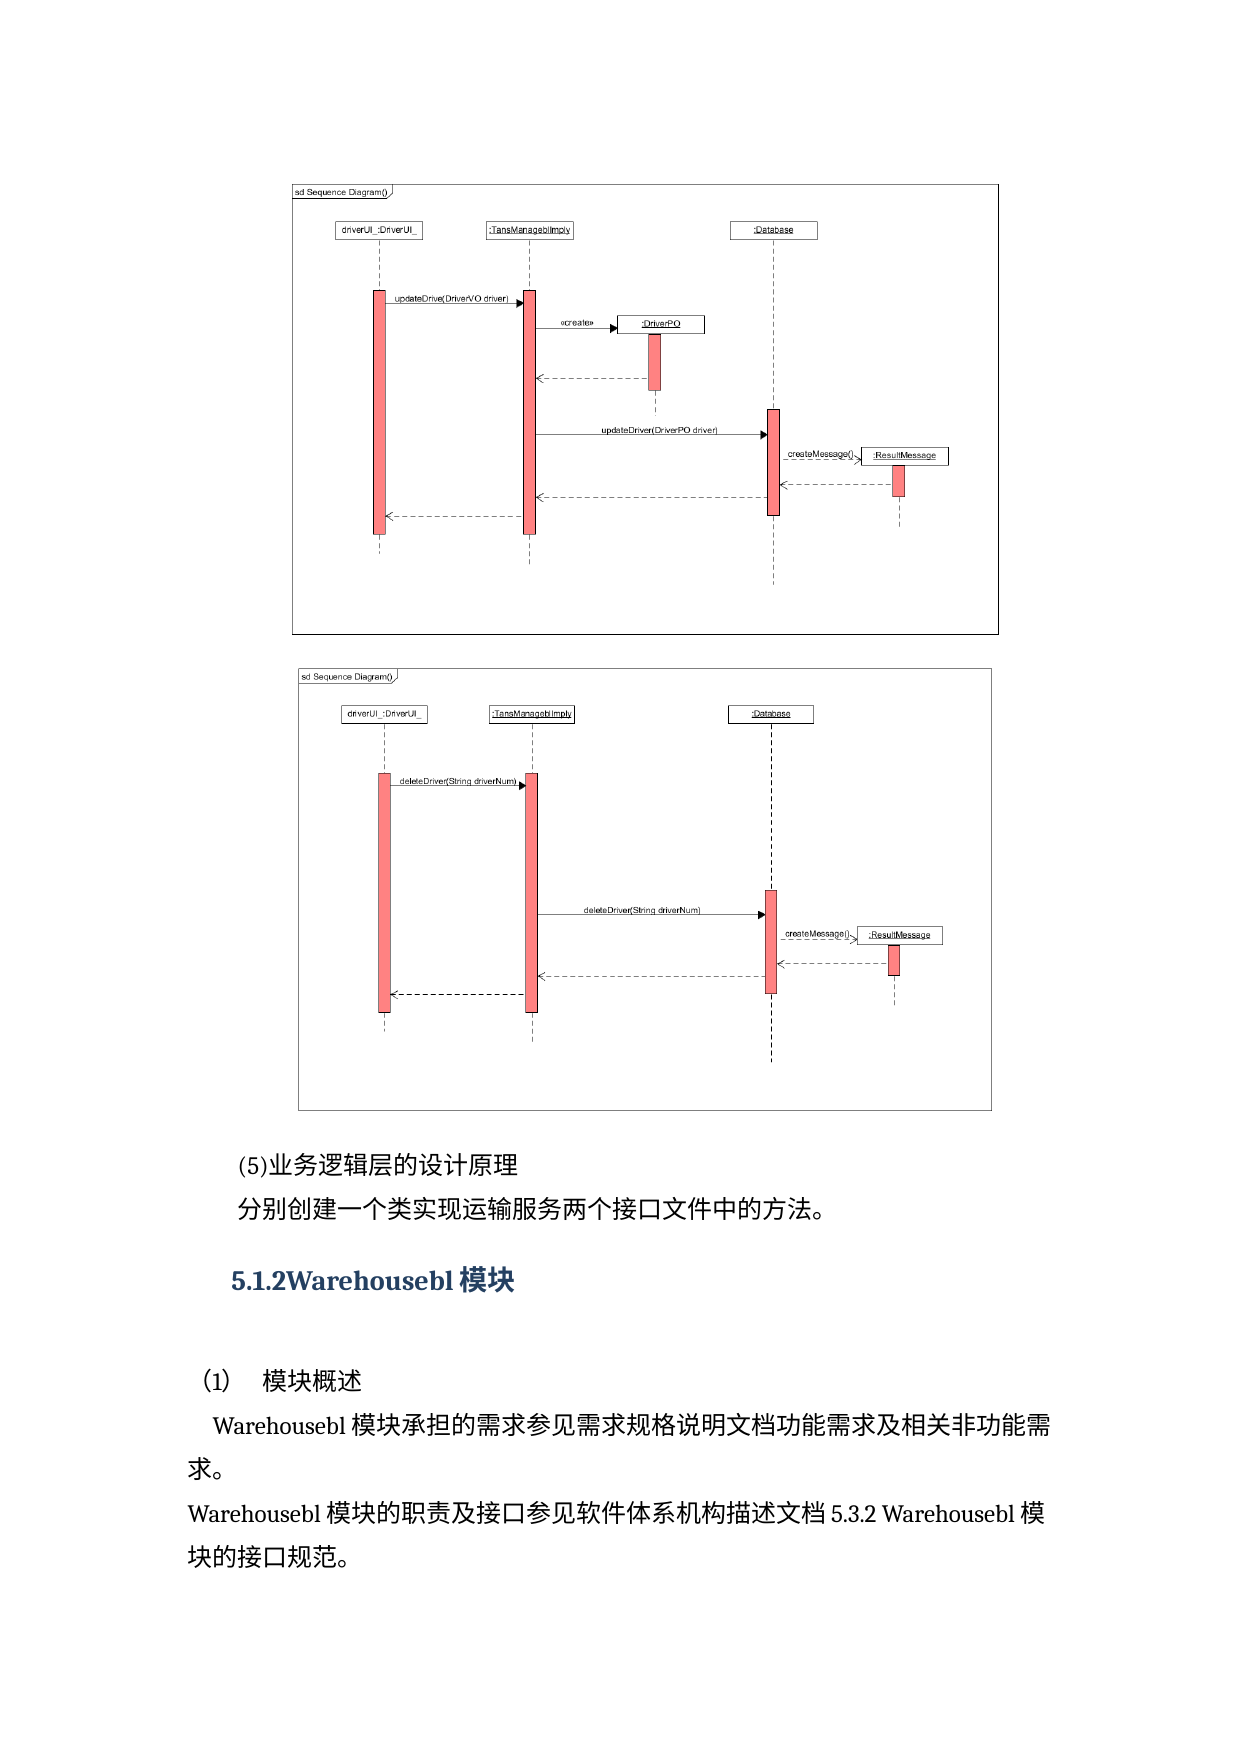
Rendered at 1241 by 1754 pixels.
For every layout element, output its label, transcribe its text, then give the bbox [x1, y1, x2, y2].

subtitle 5.1.2Warehousebl模块 [187, 1257, 1053, 1301]
picture [286, 656, 1004, 1123]
list 模块概述 [187, 1357, 1053, 1401]
picture [280, 172, 1011, 647]
text 分别创建一个类实现运输服务两个接口文件中的方法。 [187, 1185, 1053, 1229]
text Warehousebl模块的职责及接口参见软件体系机构描述文档5.3.2 Warehousebl模块的接口规范。 [187, 1489, 1053, 1578]
text Warehousebl模块承担的需求参见需求规格说明文档功能需求及相关非功能需求。 [187, 1401, 1053, 1489]
text (5)业务逻辑层的设计原理 [187, 1141, 1053, 1185]
